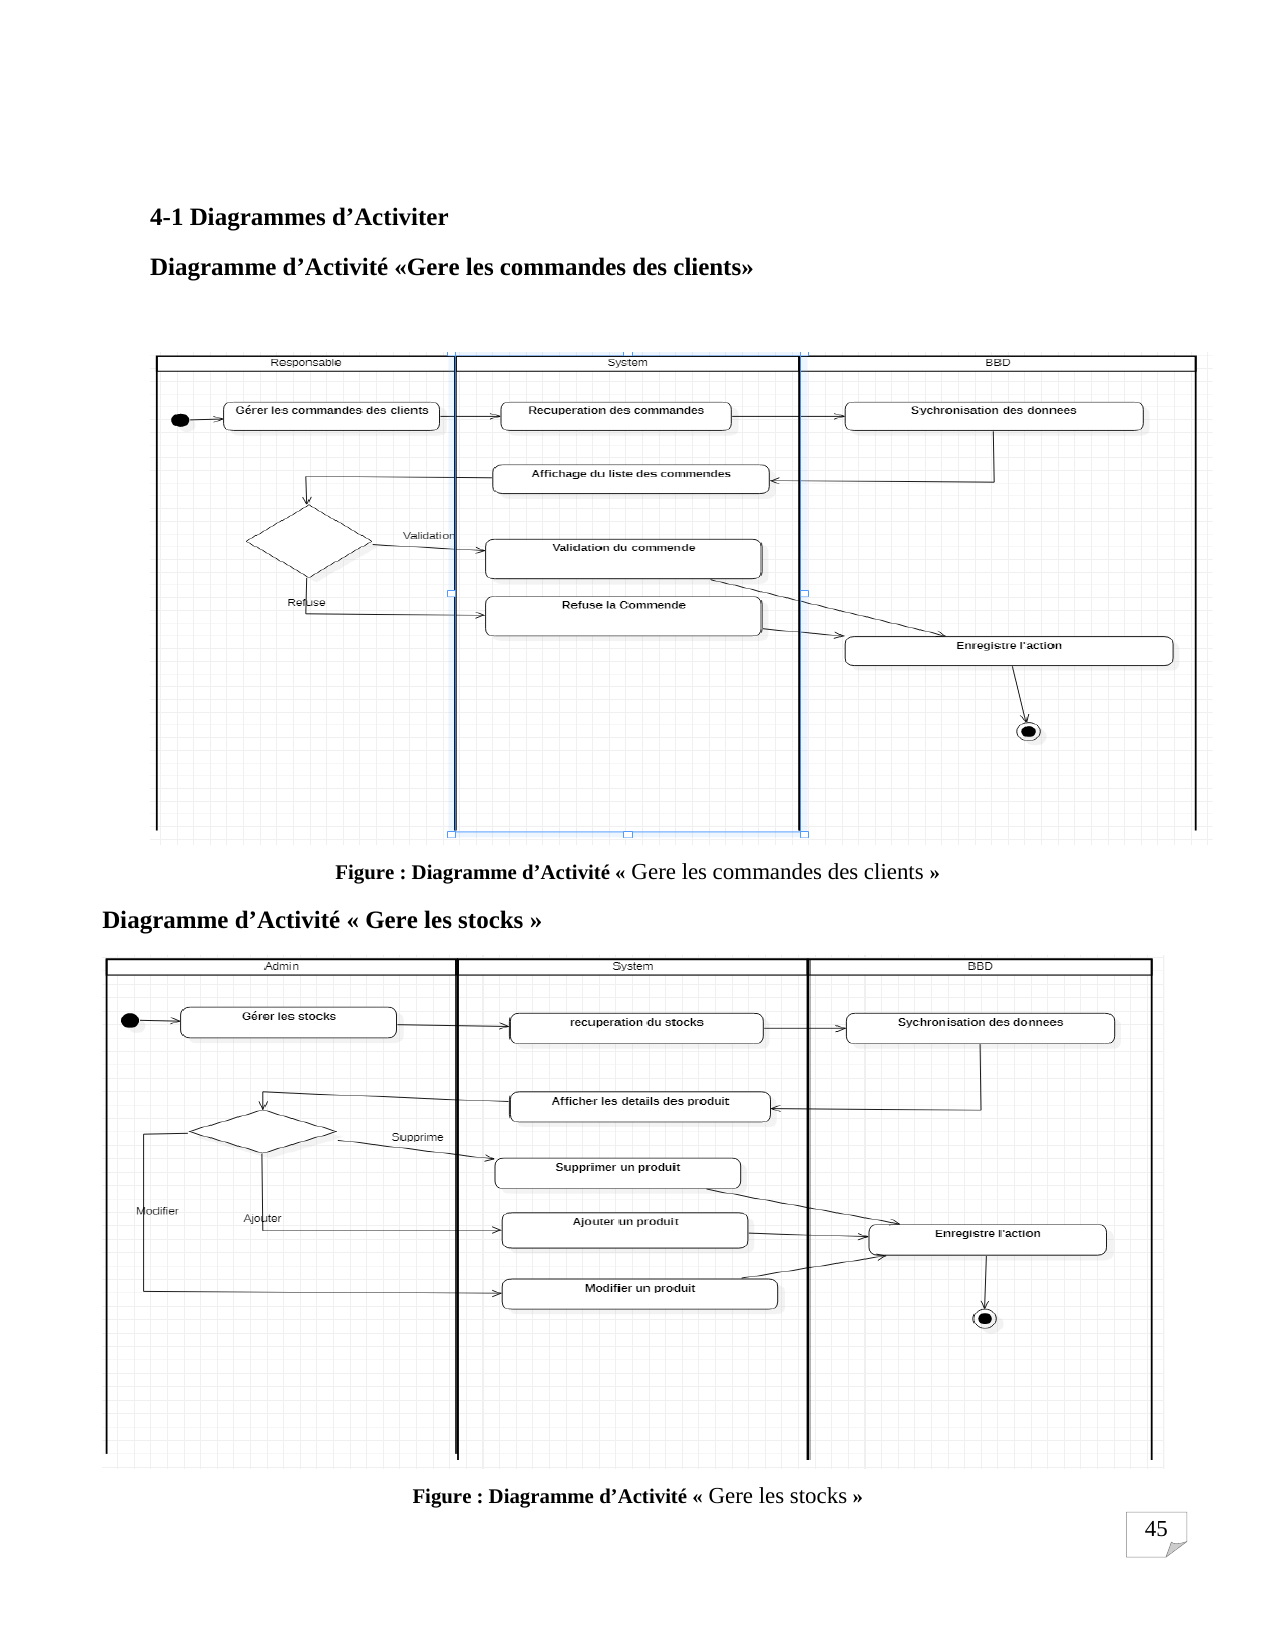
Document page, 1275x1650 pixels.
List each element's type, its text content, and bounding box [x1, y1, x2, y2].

picture [150, 352, 1213, 845]
subtitle 4-1 Diagrammes d’Activiter [150, 202, 1164, 231]
picture [102, 955, 1165, 1469]
subtitle Diagramme d’Activité «Gere les commandes des clients» [150, 252, 1164, 281]
text Figure : Diagramme d’Activité « Gere les stocks » [154, 1482, 1121, 1508]
picture [1168, 1543, 1187, 1557]
subtitle Diagramme d’Activité « Gere les stocks » [102, 906, 1164, 934]
picture [1165, 1541, 1171, 1556]
picture [1168, 1544, 1181, 1554]
text Figure : Diagramme d’Activité « Gere les commandes des clients » [154, 858, 1121, 884]
